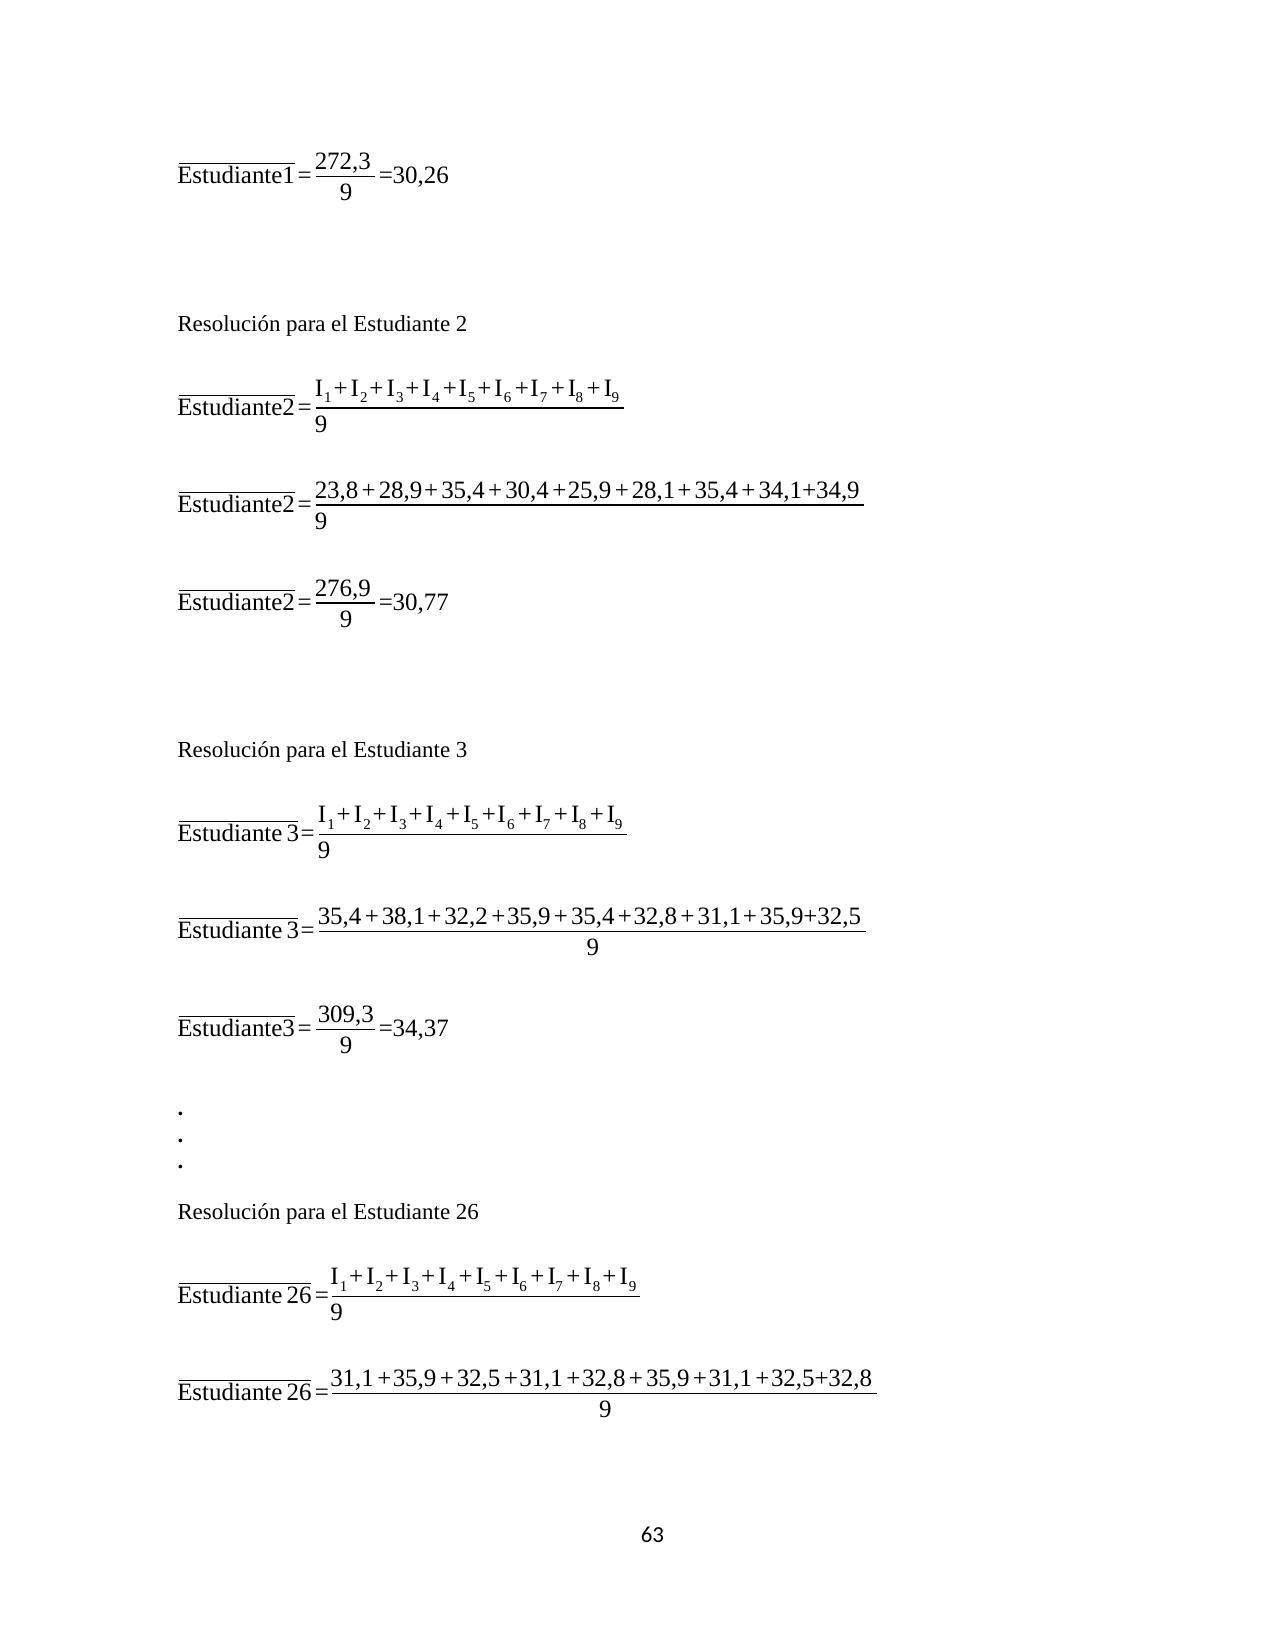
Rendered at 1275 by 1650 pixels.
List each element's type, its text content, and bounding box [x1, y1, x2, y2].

text . [177, 1147, 1127, 1173]
text Resolución para el Estudiante 2 [177, 310, 1127, 336]
text Resolución para el Estudiante 3 [177, 737, 1127, 763]
text . [177, 1121, 1127, 1147]
text . [177, 1094, 1127, 1121]
text Resolución para el Estudiante 26 [177, 1198, 1127, 1225]
